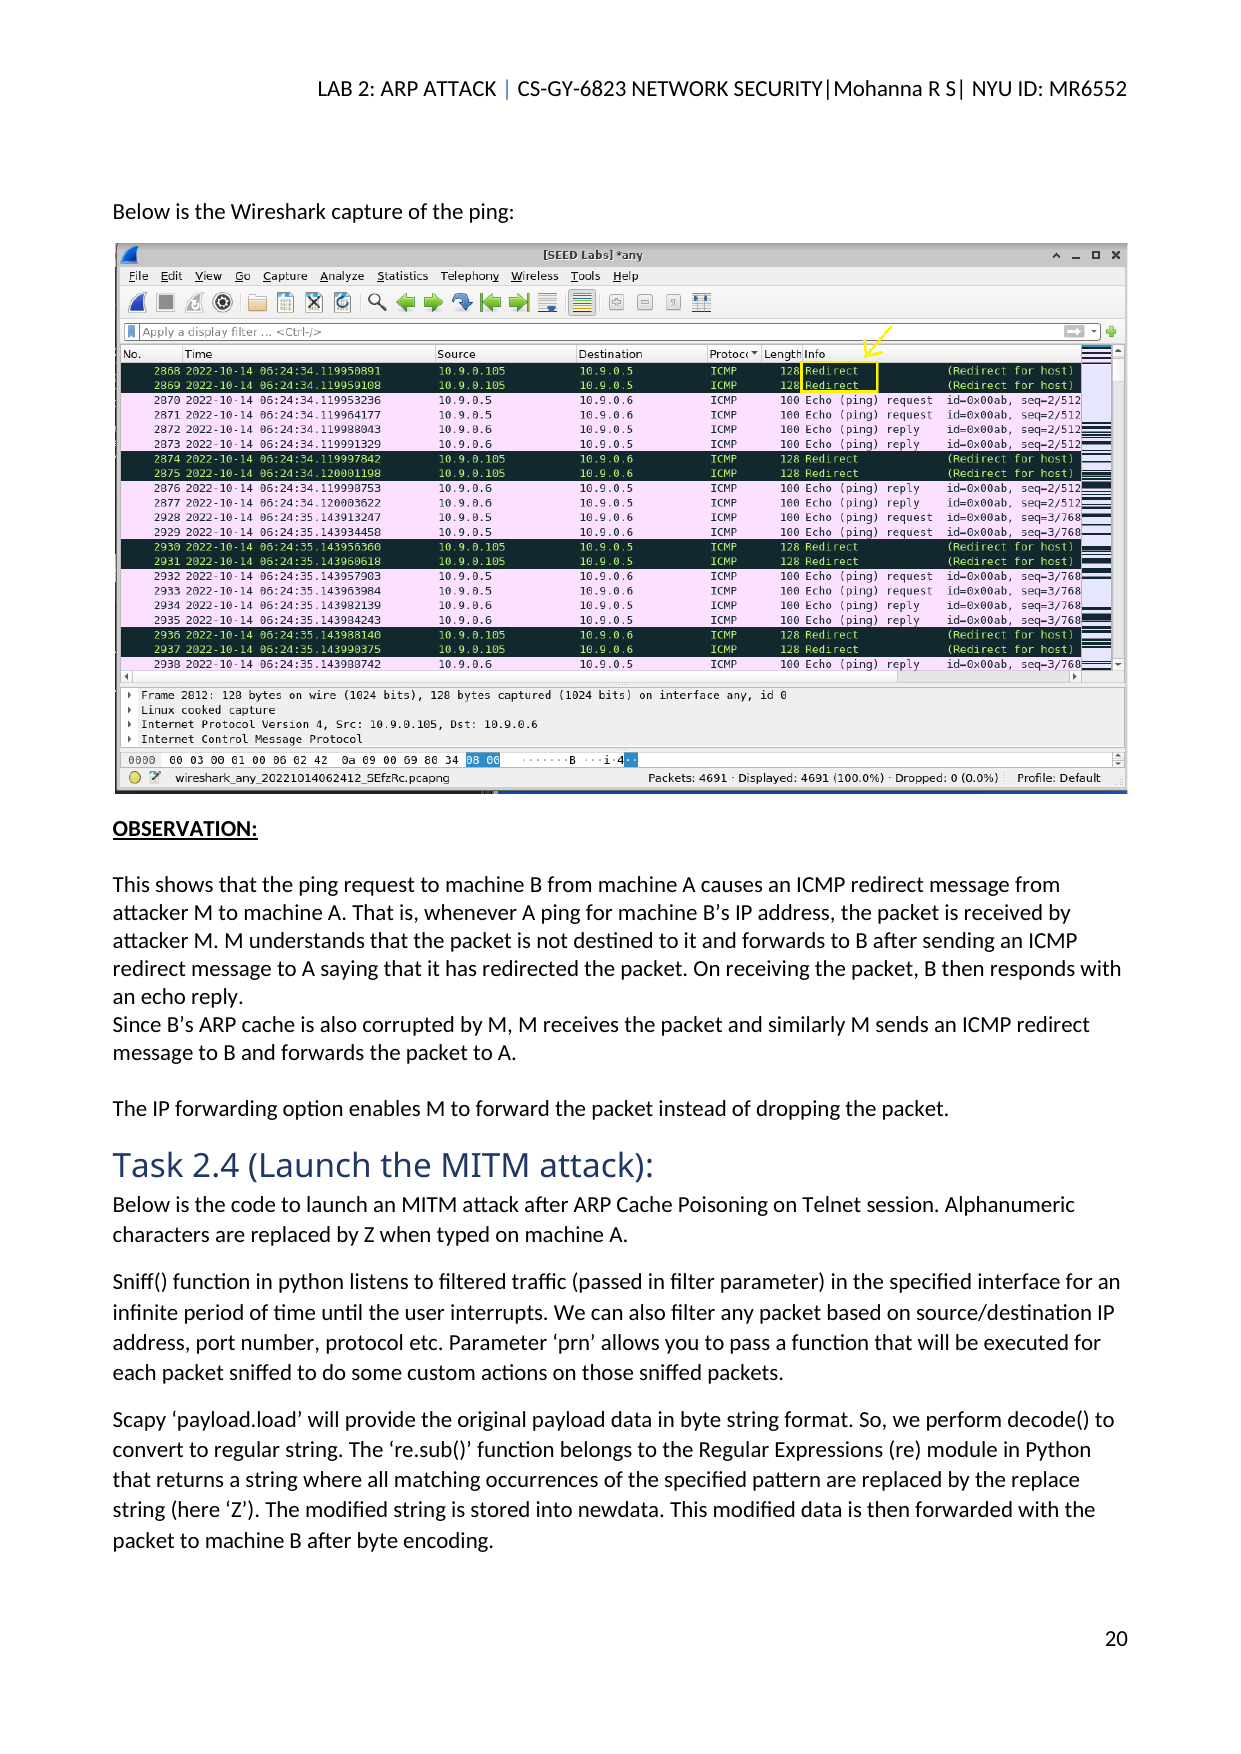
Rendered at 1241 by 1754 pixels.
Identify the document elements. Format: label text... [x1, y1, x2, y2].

subtitle Task 2.4 (Launch the MITM attack): [112, 1141, 1128, 1187]
text Below is the code to launch an MITM attack after ARP Cache Poisoning on Telnet session. Alphanumeric characters are replaced by Z when typed on machine A. [112, 1190, 1128, 1249]
text Below is the Wireshark capture of the ping: [112, 197, 1128, 225]
text Since B’s ARP cache is also corrupted by M, M receives the packet and similarly M sends an ICMP redirect message to B and forwards the packet to A. [112, 1011, 1128, 1067]
text OBSERVATION: [112, 814, 1128, 842]
text This shows that the ping request to machine B from machine A causes an ICMP redirect message from attacker M to machine A. That is, whenever A ping for machine B’s IP address, the packet is received by attacker M. M understands that the packet is not destined to it and forwards to B after sending an ICMP redirect message to A saying that it has redirected the packet. On receiving the packet, B then responds with an echo reply. [112, 870, 1128, 1011]
text Scapy ‘payload.load’ will provide the original payload data in byte string format. So, we perform decode() to convert to regular string. The ‘re.sub()’ function belongs to the Regular Expressions (re) module in Python that returns a string where all matching occurrences of the specified pattern are replaced by the replace string (here ‘Z’). The modified string is stored into newdata. This modified data is then forwarded with the packet to machine B after byte encoding. [112, 1405, 1128, 1554]
picture [112, 243, 1128, 796]
text Sniff() function in python listens to filtered traffic (passed in filter parameter) in the specified interface for an infinite period of time until the user interrupts. We can also filter any packet based on source/destination IP address, port number, protocol etc. Parameter ‘prn’ allows you to pass a function that will be executed for each packet sniffed to do some custom actions on those sniffed packets. [112, 1267, 1128, 1386]
text The IP forwarding option enables M to forward the packet instead of dropping the packet. [112, 1094, 1128, 1123]
